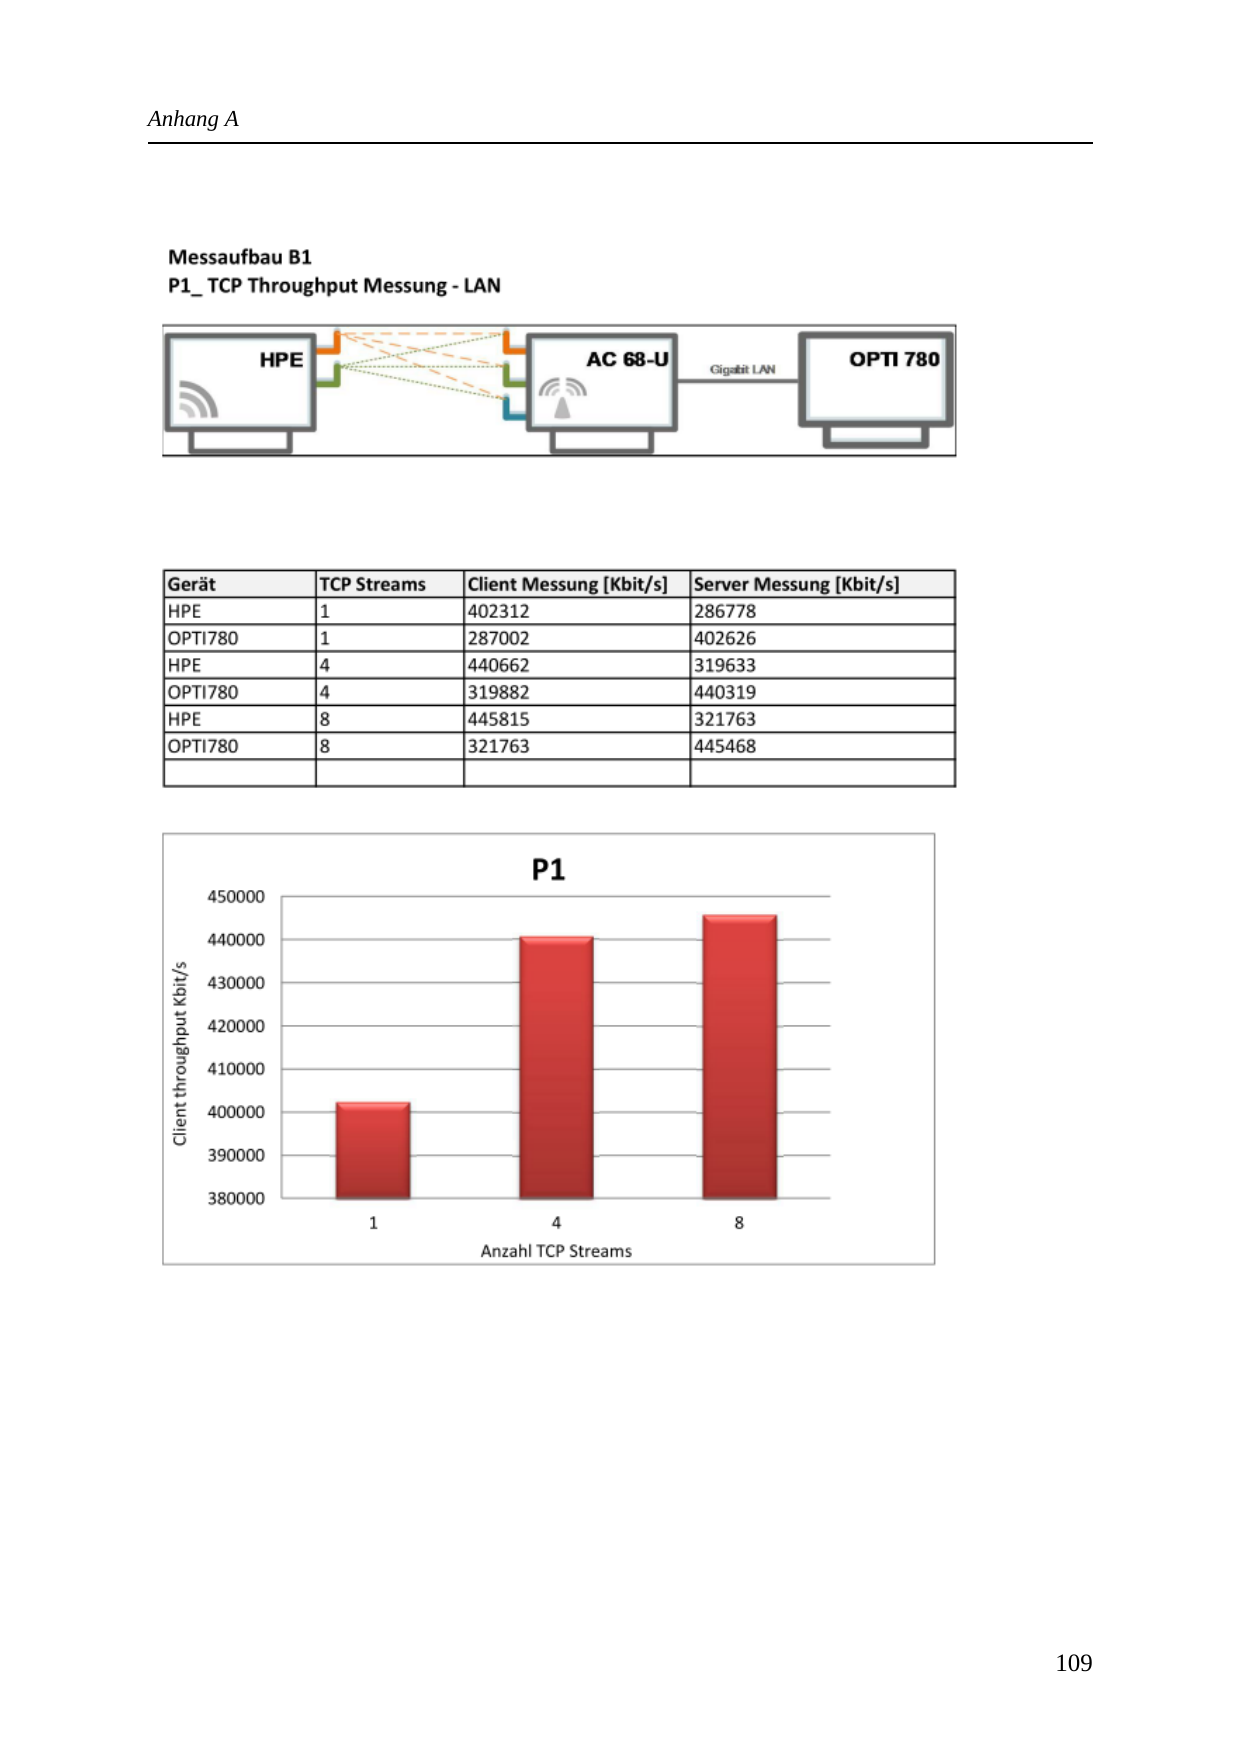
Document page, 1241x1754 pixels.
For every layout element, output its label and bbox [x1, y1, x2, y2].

picture [147, 230, 1093, 1291]
